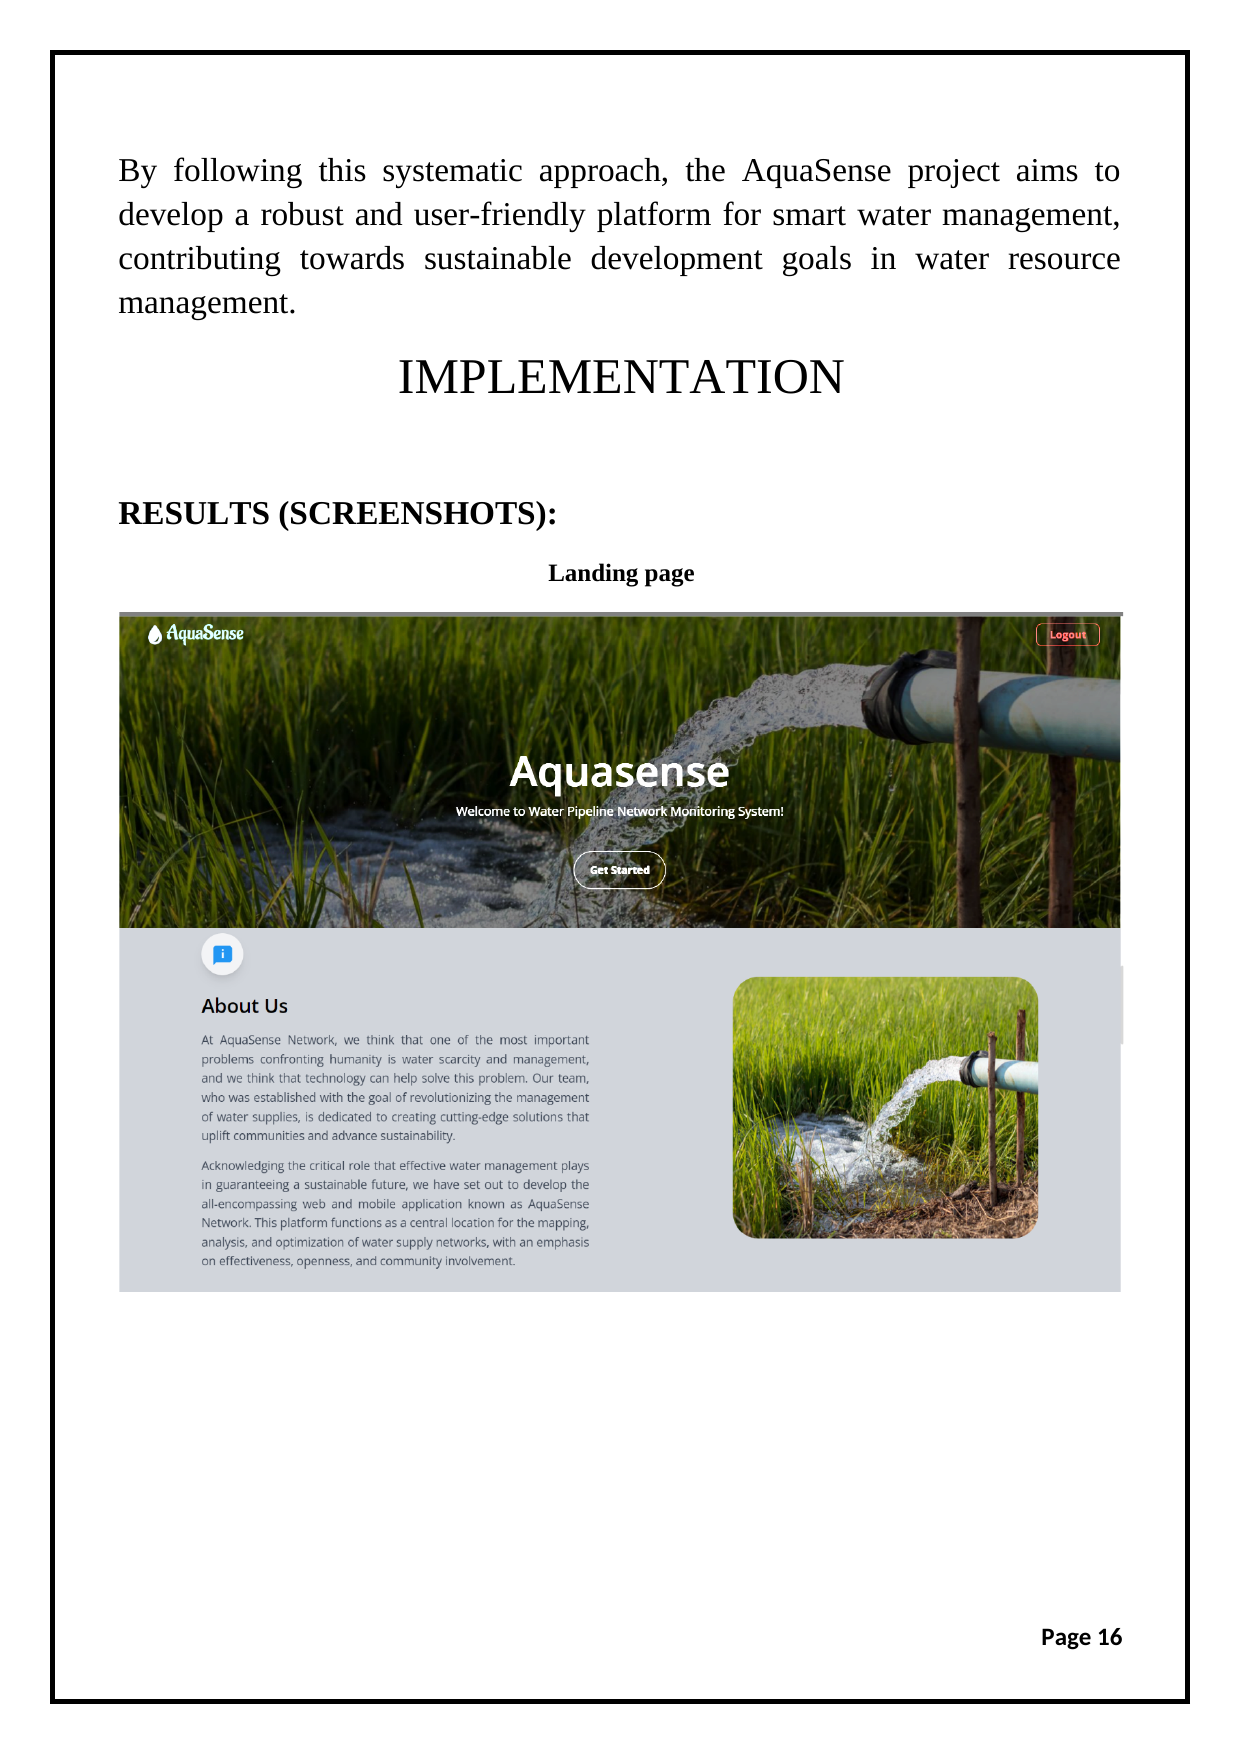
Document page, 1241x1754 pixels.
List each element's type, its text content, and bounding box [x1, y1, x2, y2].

picture [119, 612, 1124, 1292]
text By following this systematic approach, the AquaSense project aims to develop a robust and user-friendly platform for smart water management, contributing towards sustainable development goals in water resource management. [118, 150, 1122, 321]
text IMPLEMENTATION [118, 347, 1124, 404]
text Landing page [118, 558, 1124, 587]
text RESULTS (SCREENSHOTS): [118, 493, 1124, 532]
